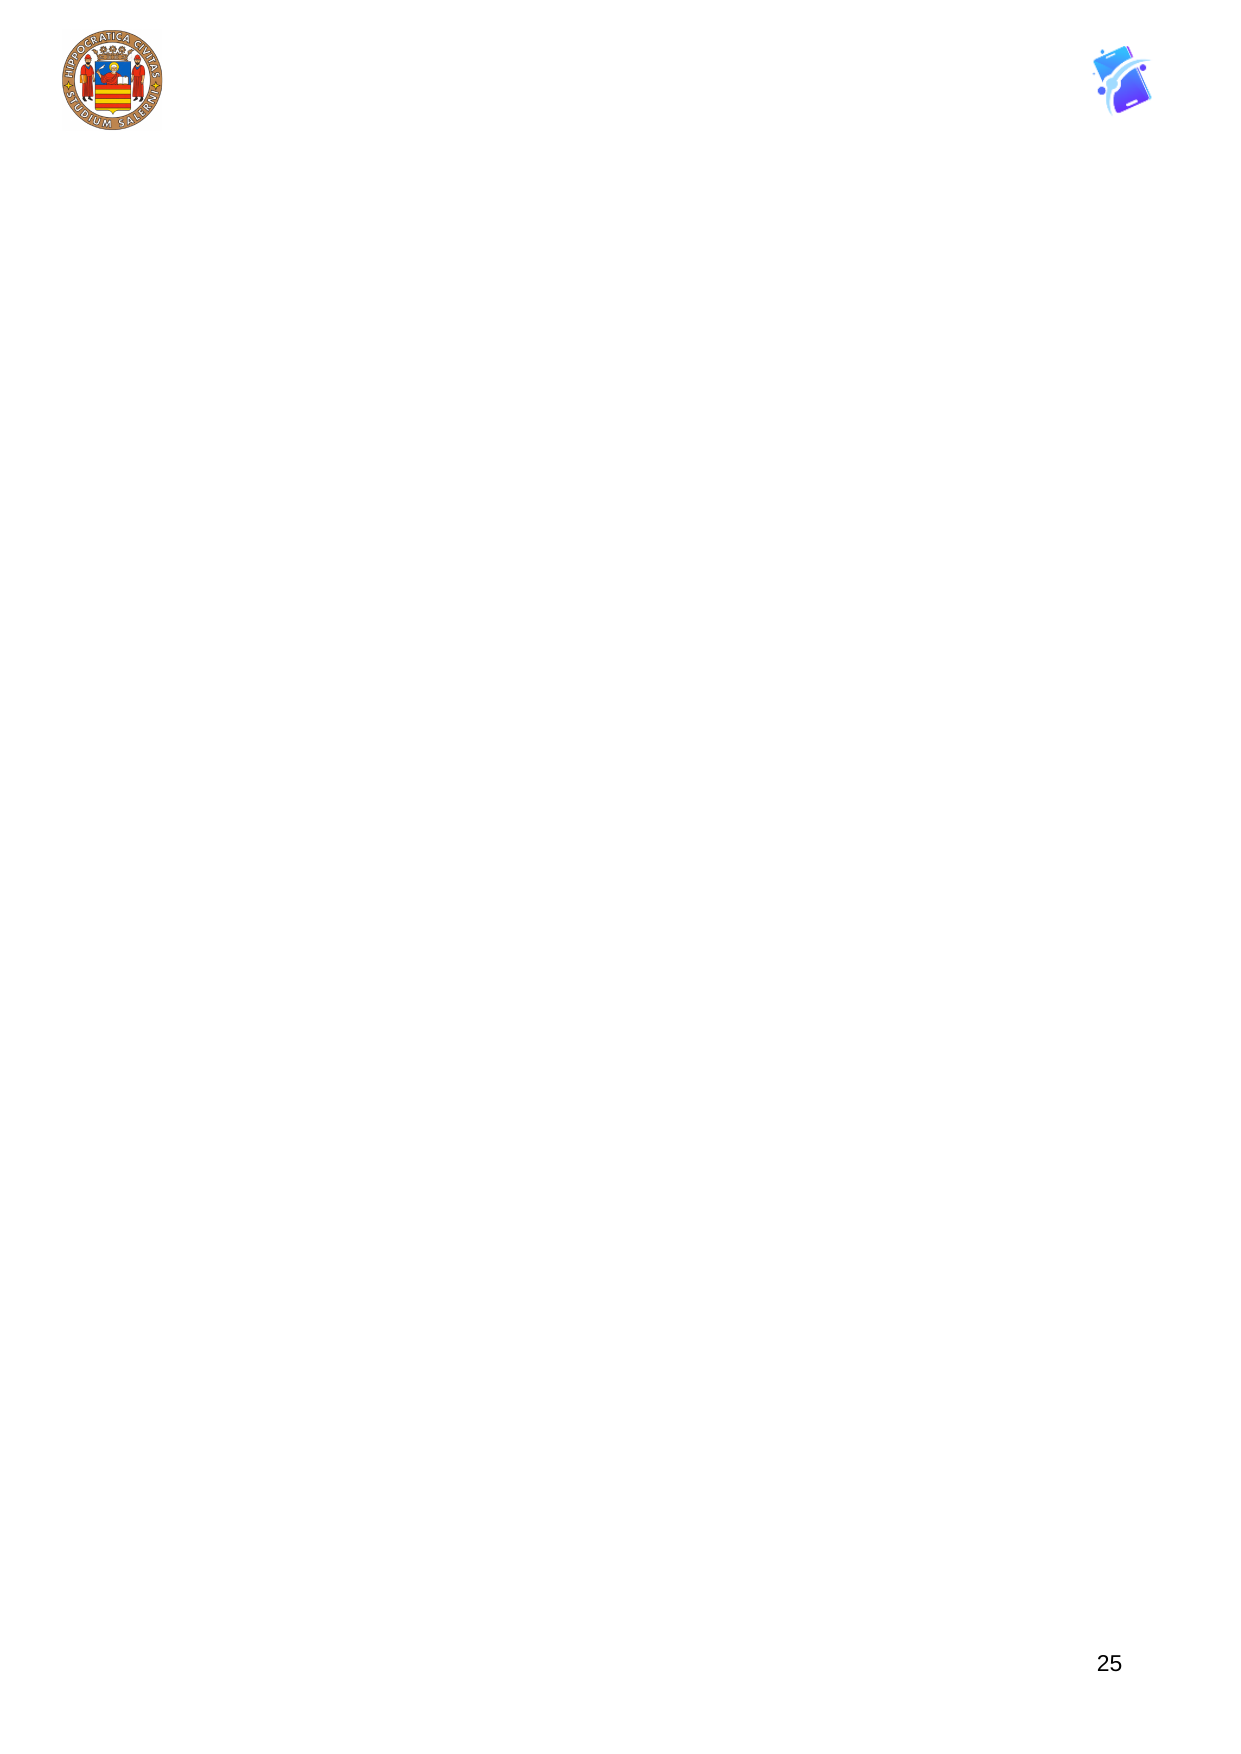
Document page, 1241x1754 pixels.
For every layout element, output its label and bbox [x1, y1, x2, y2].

picture [61, 29, 163, 131]
picture [1066, 25, 1178, 147]
